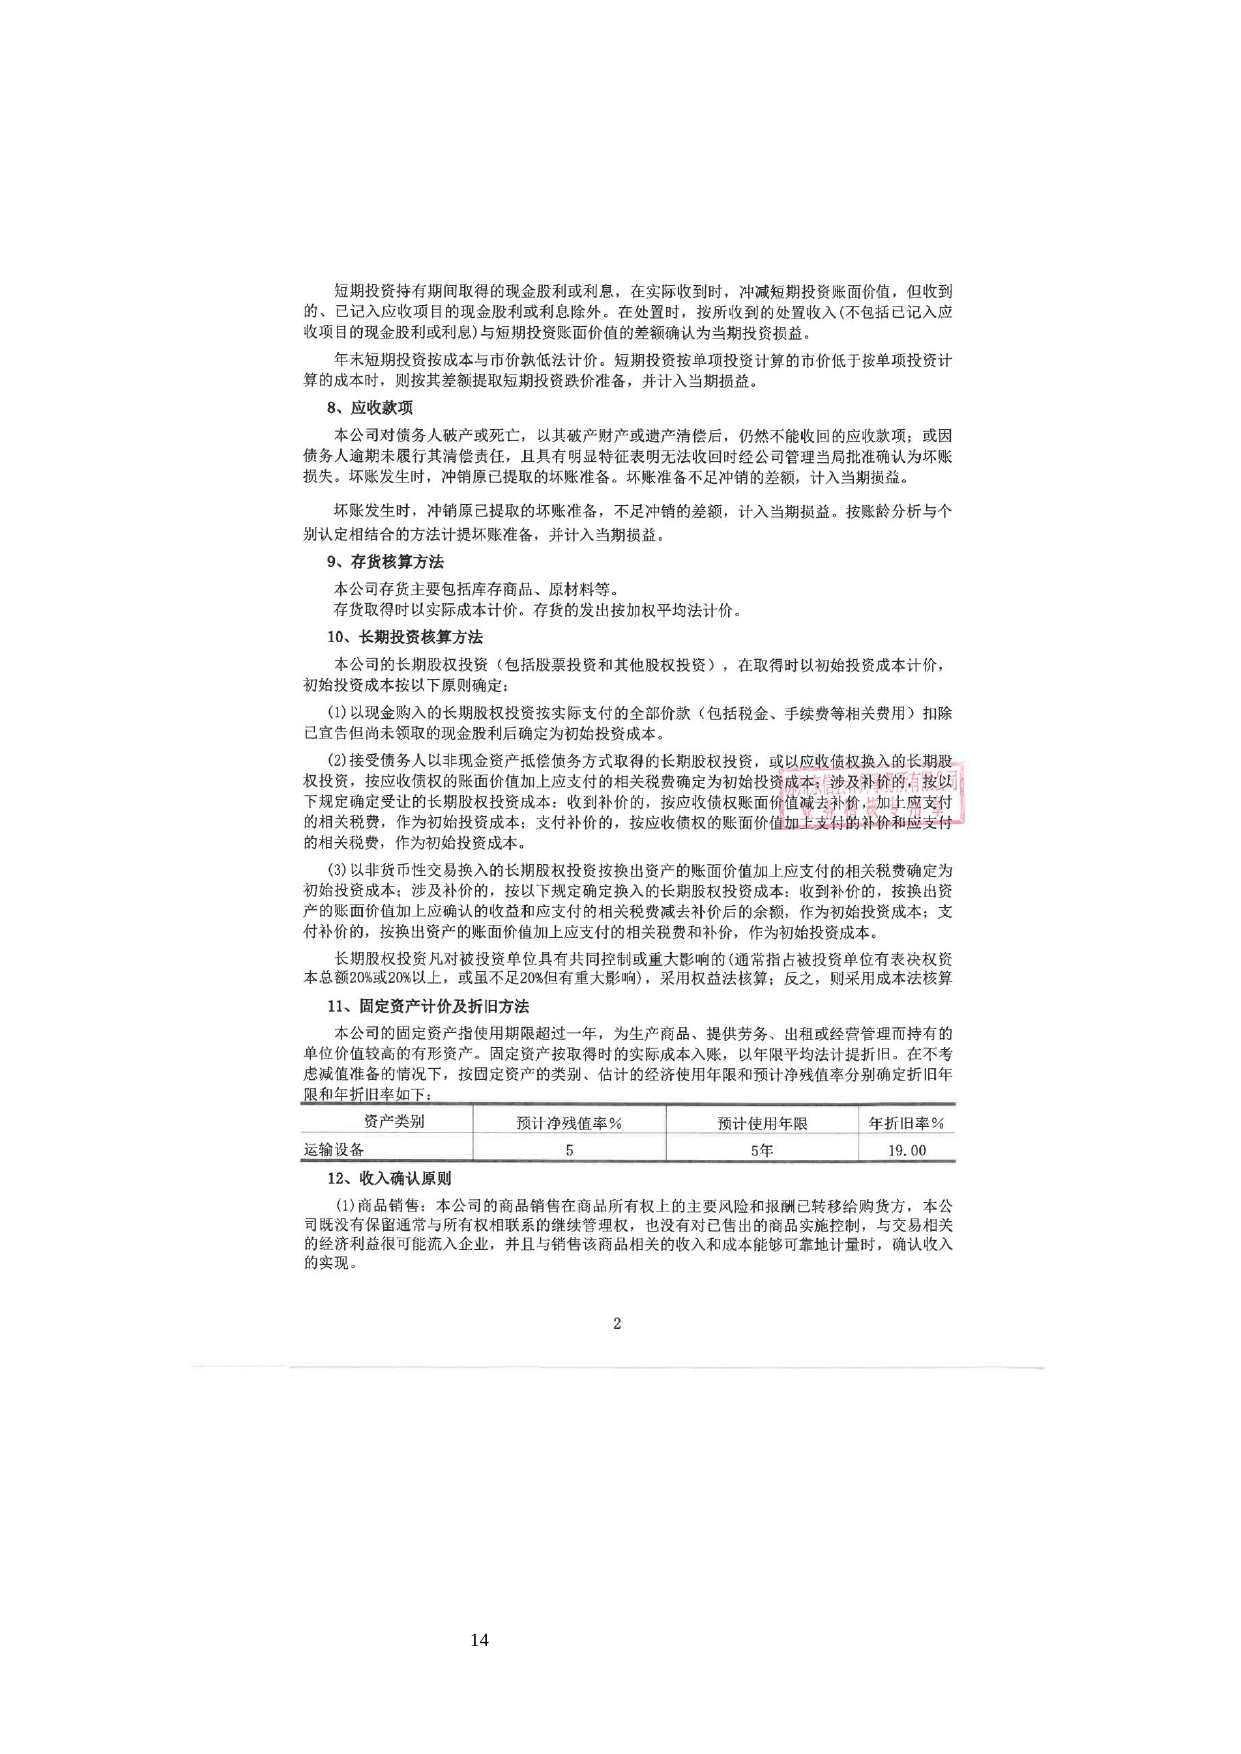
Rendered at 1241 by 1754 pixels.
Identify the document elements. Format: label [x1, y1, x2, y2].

picture [187, 150, 1052, 1373]
